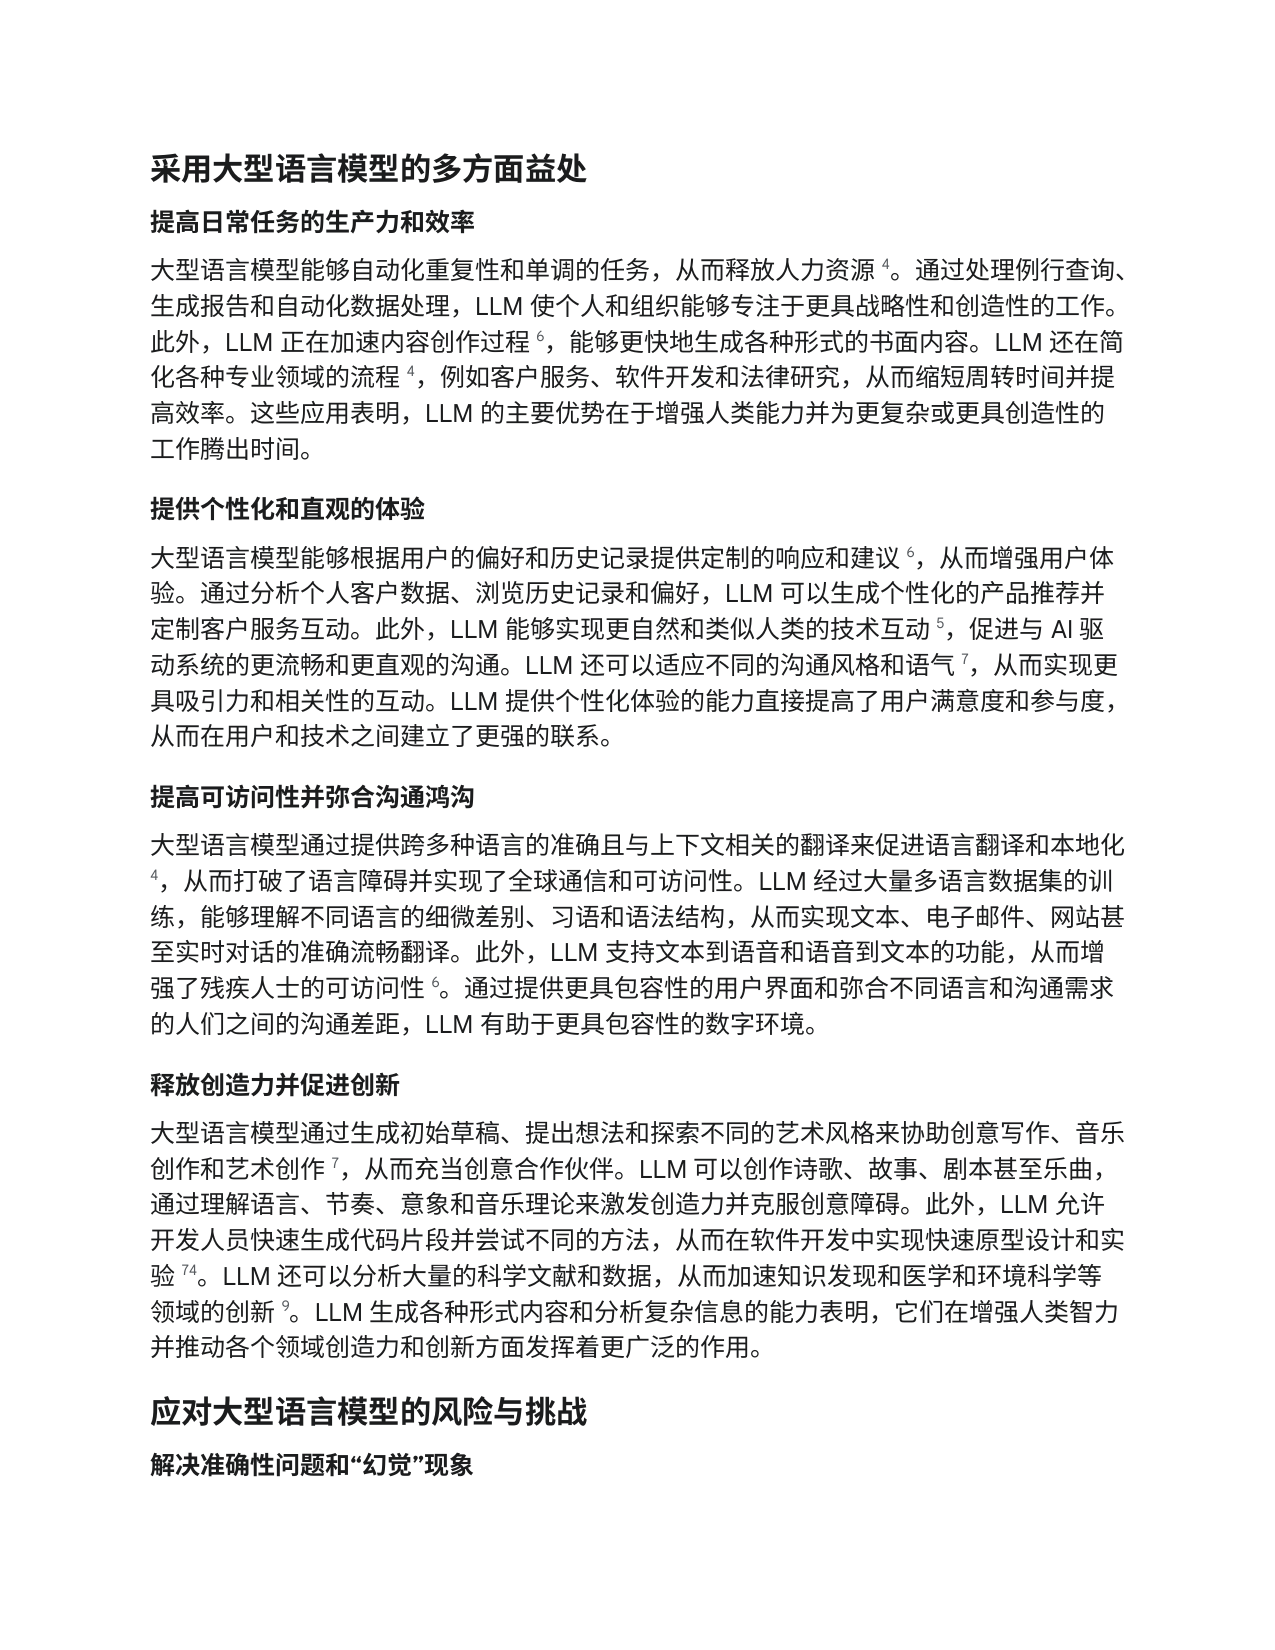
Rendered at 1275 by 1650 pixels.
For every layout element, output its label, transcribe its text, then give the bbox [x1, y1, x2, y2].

subtitle 提供个性化和直观的体验 [150, 495, 1125, 526]
subtitle 采用大型语言模型的多方面益处 [150, 150, 1125, 189]
subtitle 提高日常任务的生产力和效率 [150, 207, 1125, 238]
subtitle 提高可访问性并弥合沟通鸿沟 [150, 782, 1125, 814]
subtitle 解决准确性问题和“幻觉”现象 [150, 1450, 1125, 1482]
subtitle 应对大型语言模型的风险与挑战 [150, 1393, 1125, 1432]
text 大型语言模型通过生成初始草稿、提出想法和探索不同的艺术风格来协助创意写作、音乐创作和艺术创作 7，从而充当创意合作伙伴。LLM 可以创作诗歌、故事、剧本甚至乐曲，通过理解语言、节奏、意象和音乐理论来激发创造力并克服创意障碍。此外，LLM 允许开发人员快速生成代码片段并尝试不同的方法，从而在软件开发中实现快速原型设计和实验 74。LLM 还可以分析大量的科学文献和数据，从而加速知识发现和医学和环境科学等领域的创新 9。LLM 生成各种形式内容和分析复杂信息的能力表明，它们在增强人类智力并推动各个领域创造力和创新方面发挥着更广泛的作用。 [150, 1118, 1125, 1364]
text 大型语言模型能够根据用户的偏好和历史记录提供定制的响应和建议 6，从而增强用户体验。通过分析个人客户数据、浏览历史记录和偏好，LLM 可以生成个性化的产品推荐并定制客户服务互动。此外，LLM 能够实现更自然和类似人类的技术互动 5，促进与 AI 驱动系统的更流畅和更直观的沟通。LLM 还可以适应不同的沟通风格和语气 7，从而实现更具吸引力和相关性的互动。LLM 提供个性化体验的能力直接提高了用户满意度和参与度，从而在用户和技术之间建立了更强的联系。 [150, 543, 1125, 753]
subtitle 释放创造力并促进创新 [150, 1070, 1125, 1101]
text 大型语言模型通过提供跨多种语言的准确且与上下文相关的翻译来促进语言翻译和本地化 4，从而打破了语言障碍并实现了全球通信和可访问性。LLM 经过大量多语言数据集的训练，能够理解不同语言的细微差别、习语和语法结构，从而实现文本、电子邮件、网站甚至实时对话的准确流畅翻译。此外，LLM 支持文本到语音和语音到文本的功能，从而增强了残疾人士的可访问性 6。通过提供更具包容性的用户界面和弥合不同语言和沟通需求的人们之间的沟通差距，LLM 有助于更具包容性的数字环境。 [150, 831, 1125, 1041]
text 大型语言模型能够自动化重复性和单调的任务，从而释放人力资源 4。通过处理例行查询、生成报告和自动化数据处理，LLM 使个人和组织能够专注于更具战略性和创造性的工作。此外，LLM 正在加速内容创作过程 6，能够更快地生成各种形式的书面内容。LLM 还在简化各种专业领域的流程 4，例如客户服务、软件开发和法律研究，从而缩短周转时间并提高效率。这些应用表明，LLM 的主要优势在于增强人类能力并为更复杂或更具创造性的工作腾出时间。 [150, 255, 1125, 465]
